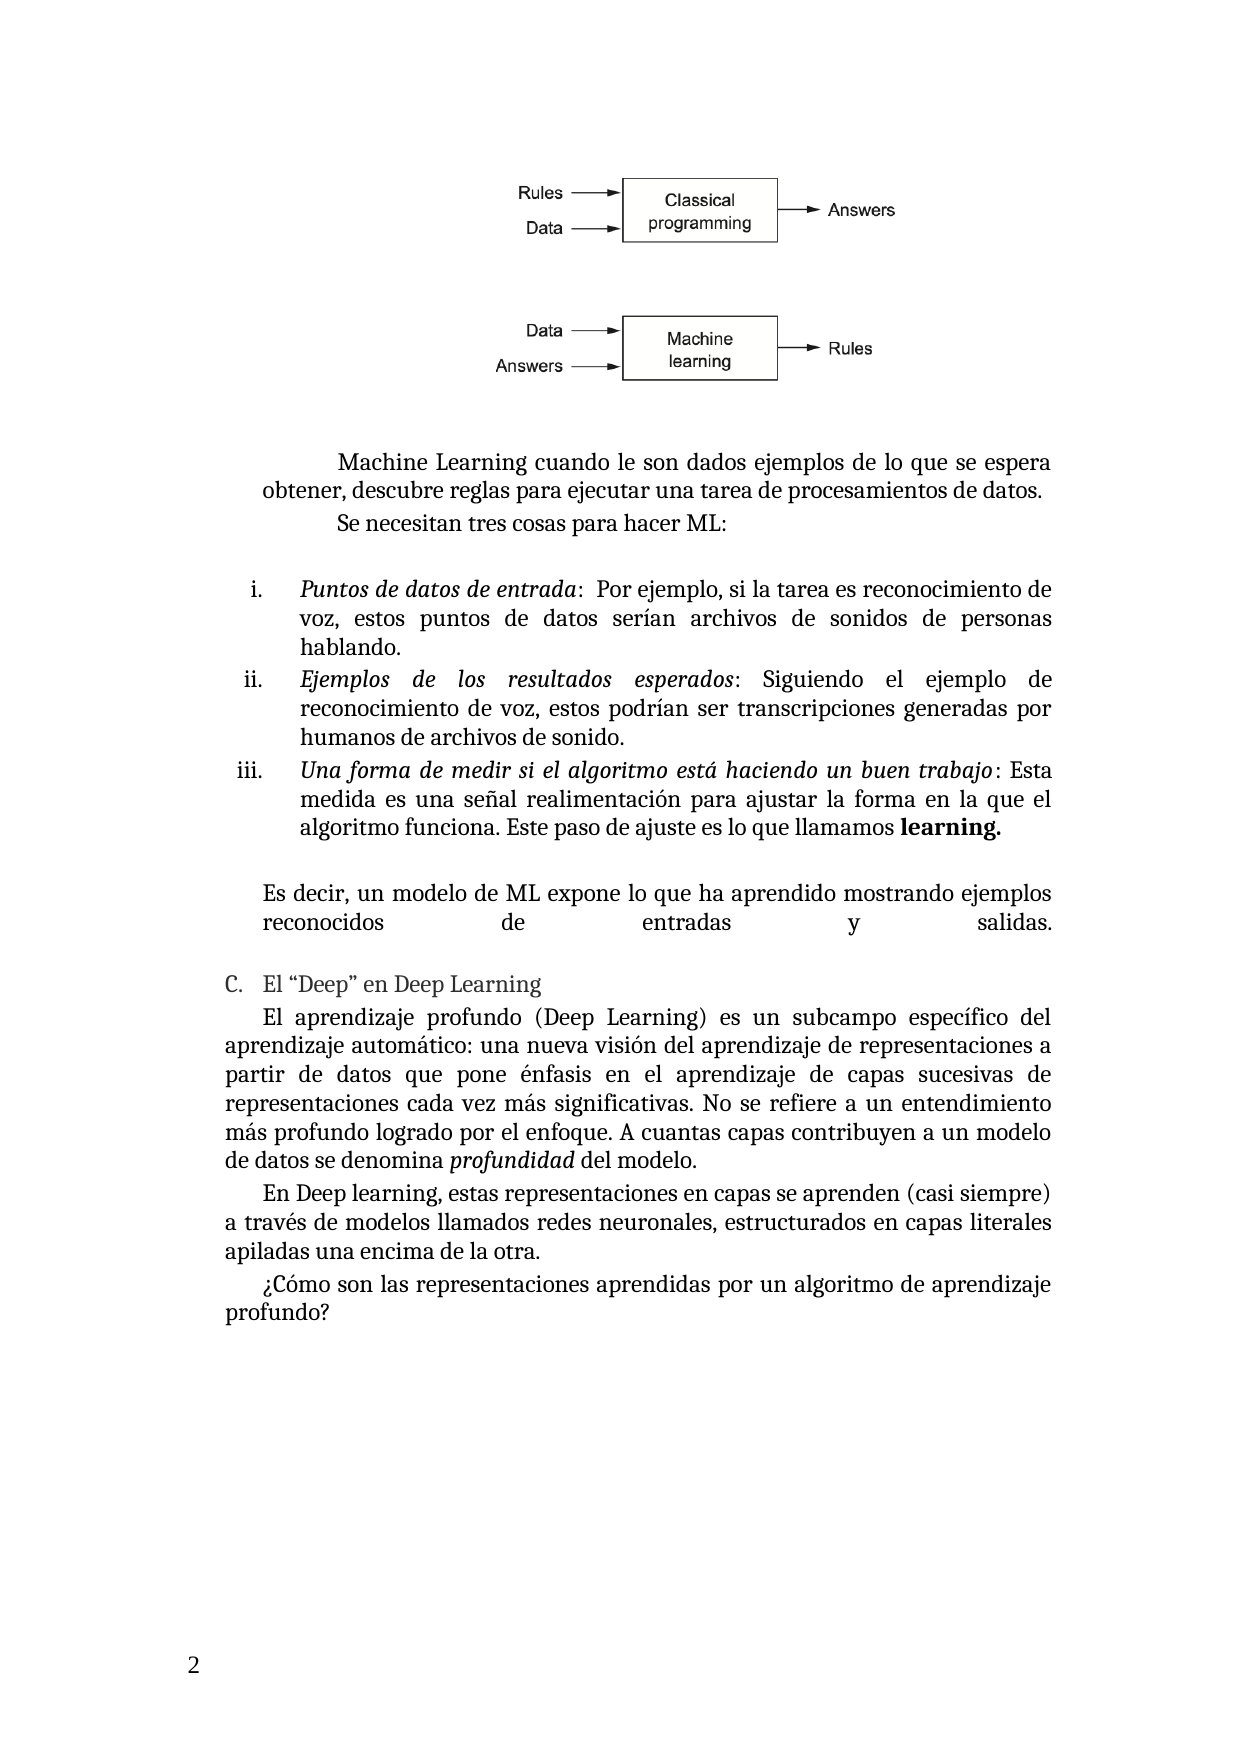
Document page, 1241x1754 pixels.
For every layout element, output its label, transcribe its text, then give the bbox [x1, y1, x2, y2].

subtitle Una forma de medir si el algoritmo está haciendo un buen trabajo: Esta medida es una señal realimentación para ajustar la forma en la que el algoritmo funciona. Este paso de ajuste es lo que llamamos learning. [262, 756, 1053, 842]
subtitle ¿Cómo son las representaciones aprendidas por un algoritmo de aprendizaje profundo? [225, 1269, 1053, 1327]
subtitle Machine Learning cuando le son dados ejemplos de lo que se espera obtener, descubre reglas para ejecutar una tarea de procesamientos de datos. [262, 447, 1053, 505]
subtitle El “Deep” en Deep Learning [225, 969, 1053, 998]
picture [477, 150, 913, 411]
subtitle Se necesitan tres cosas para hacer ML: [262, 509, 1053, 538]
subtitle Puntos de datos de entrada: Por ejemplo, si la tarea es reconocimiento de voz, estos puntos de datos serían archivos de sonidos de personas hablando. [262, 575, 1053, 661]
subtitle En Deep learning, estas representaciones en capas se aprenden (casi siempre) a través de modelos llamados redes neuronales, estructurados en capas literales apiladas una encima de la otra. [225, 1179, 1053, 1265]
subtitle Ejemplos de los resultados esperados: Siguiendo el ejemplo de reconocimiento de voz, estos podrían ser transcripciones generadas por humanos de archivos de sonido. [262, 665, 1053, 752]
subtitle Es decir, un modelo de ML expone lo que ha aprendido mostrando ejemplos reconocidos de entradas y salidas. [262, 879, 1053, 965]
subtitle El aprendizaje profundo (Deep Learning) es un subcampo específico del aprendizaje automático: una nueva visión del aprendizaje de representaciones a partir de datos que pone énfasis en el aprendizaje de capas sucesivas de representaciones cada vez más significativas. No se refiere a un entendimiento más profundo logrado por el enfoque. A cuantas capas contribuyen a un modelo de datos se denomina profundidad del modelo. [225, 1002, 1053, 1175]
